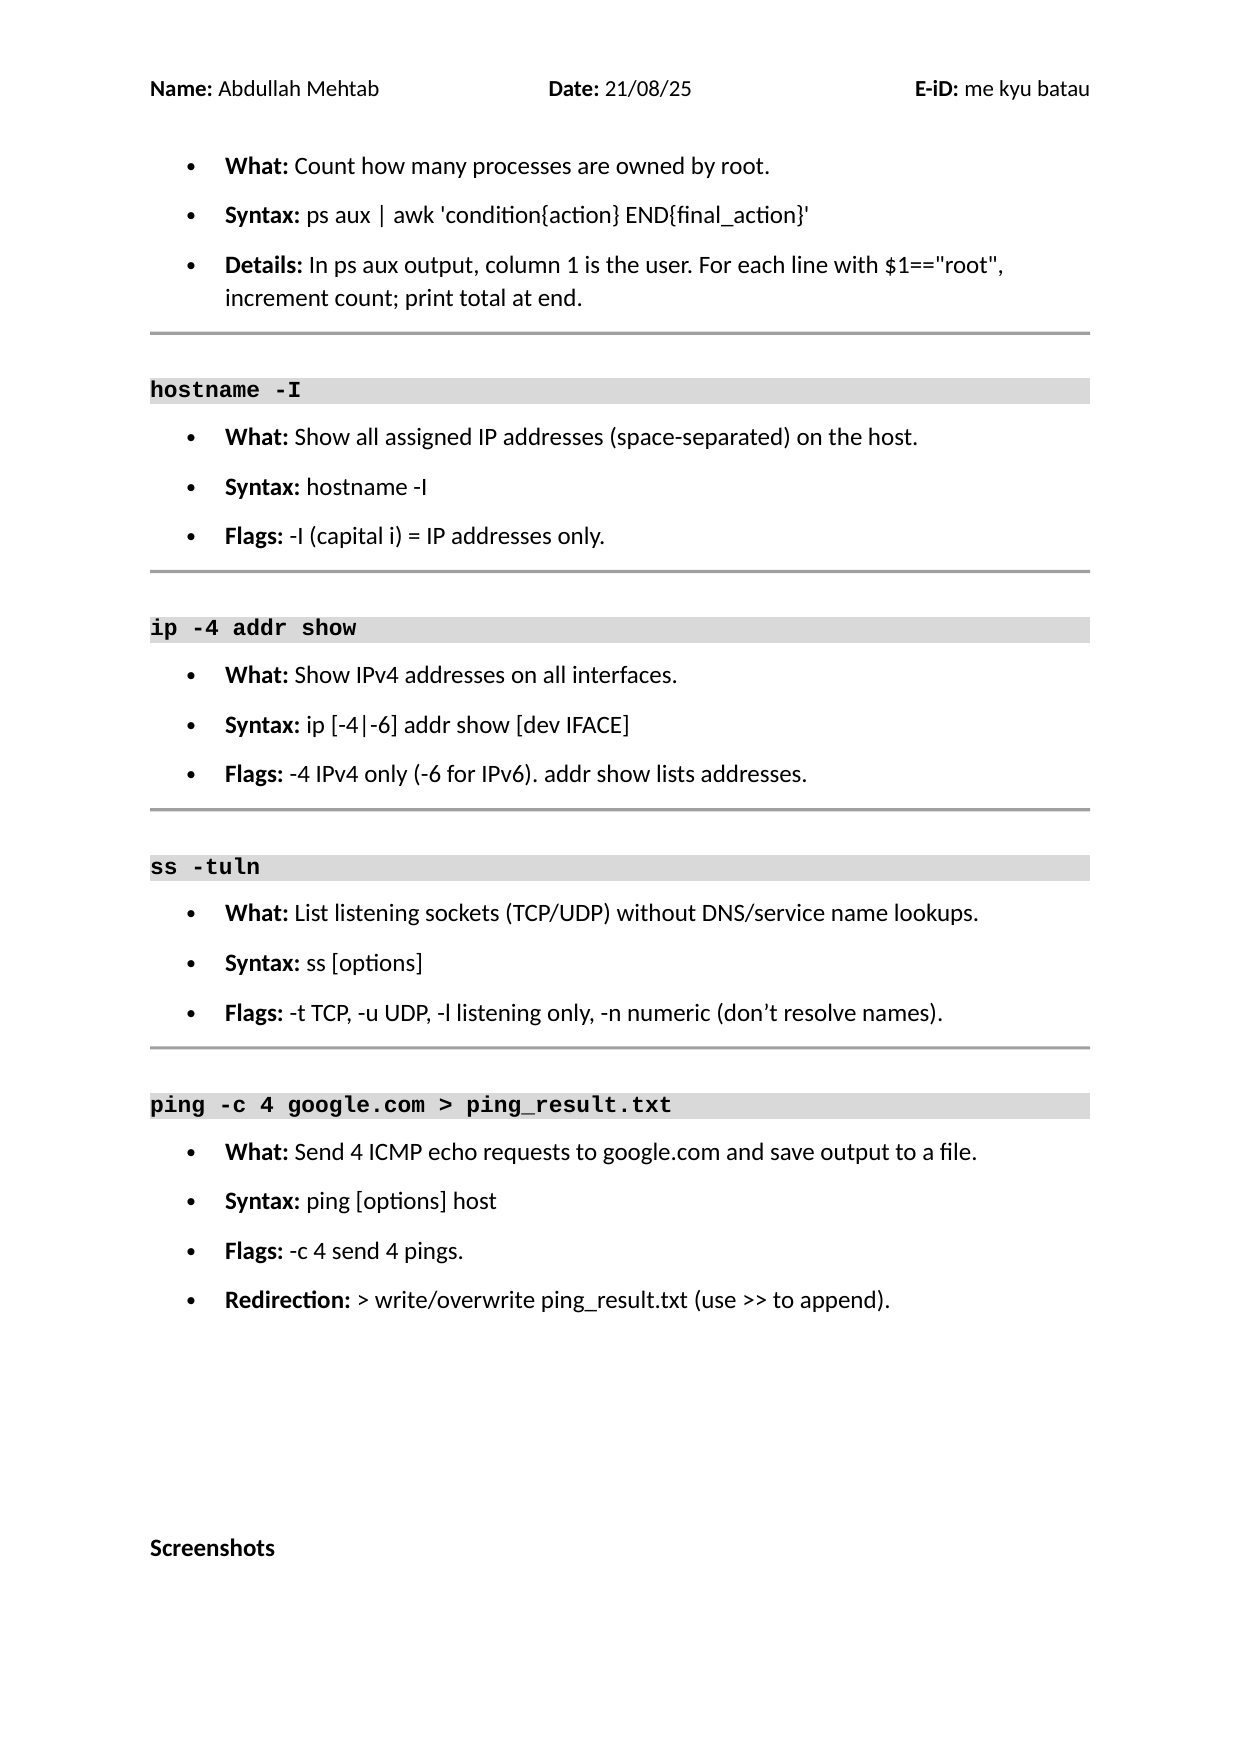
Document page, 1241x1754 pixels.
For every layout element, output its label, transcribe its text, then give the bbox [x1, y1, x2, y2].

list What: Show all assigned IP addresses (space-separated) on the host. [187, 421, 1090, 452]
list What: Count how many processes are owned by root. [187, 150, 1090, 181]
list Syntax: ps aux | awk 'condition{action} END{final_action}' [187, 199, 1090, 230]
list Redirection: > write/overwrite ping_result.txt (use >> to append). [187, 1284, 1090, 1315]
text Screenshots [150, 1532, 1090, 1563]
text ip -4 addr show [150, 617, 1090, 643]
list Syntax: hostname -I [187, 471, 1090, 501]
list What: List listening sockets (TCP/UDP) without DNS/service name lookups. [187, 898, 1090, 928]
list Flags: -t TCP, -u UDP, -l listening only, -n numeric (don’t resolve names). [187, 997, 1090, 1027]
list Flags: -c 4 send 4 pings. [187, 1235, 1090, 1266]
list Syntax: ss [options] [187, 947, 1090, 978]
list Syntax: ping [options] host [187, 1185, 1090, 1216]
text ss -tuln [150, 855, 1090, 881]
list Syntax: ip [-4|-6] addr show [dev IFACE] [187, 709, 1090, 739]
list What: Show IPv4 addresses on all interfaces. [187, 659, 1090, 690]
list Flags: -4 IPv4 only (-6 for IPv6). addr show lists addresses. [187, 758, 1090, 789]
list Flags: -I (capital i) = IP addresses only. [187, 520, 1090, 551]
list What: Send 4 ICMP echo requests to google.com and save output to a file. [187, 1136, 1090, 1166]
text hostname -I [150, 378, 1090, 404]
text ping -c 4 google.com > ping_result.txt [150, 1093, 1090, 1119]
list Details: In ps aux output, column 1 is the user. For each line with $1=="root", increment count; print total at end. [187, 249, 1090, 313]
